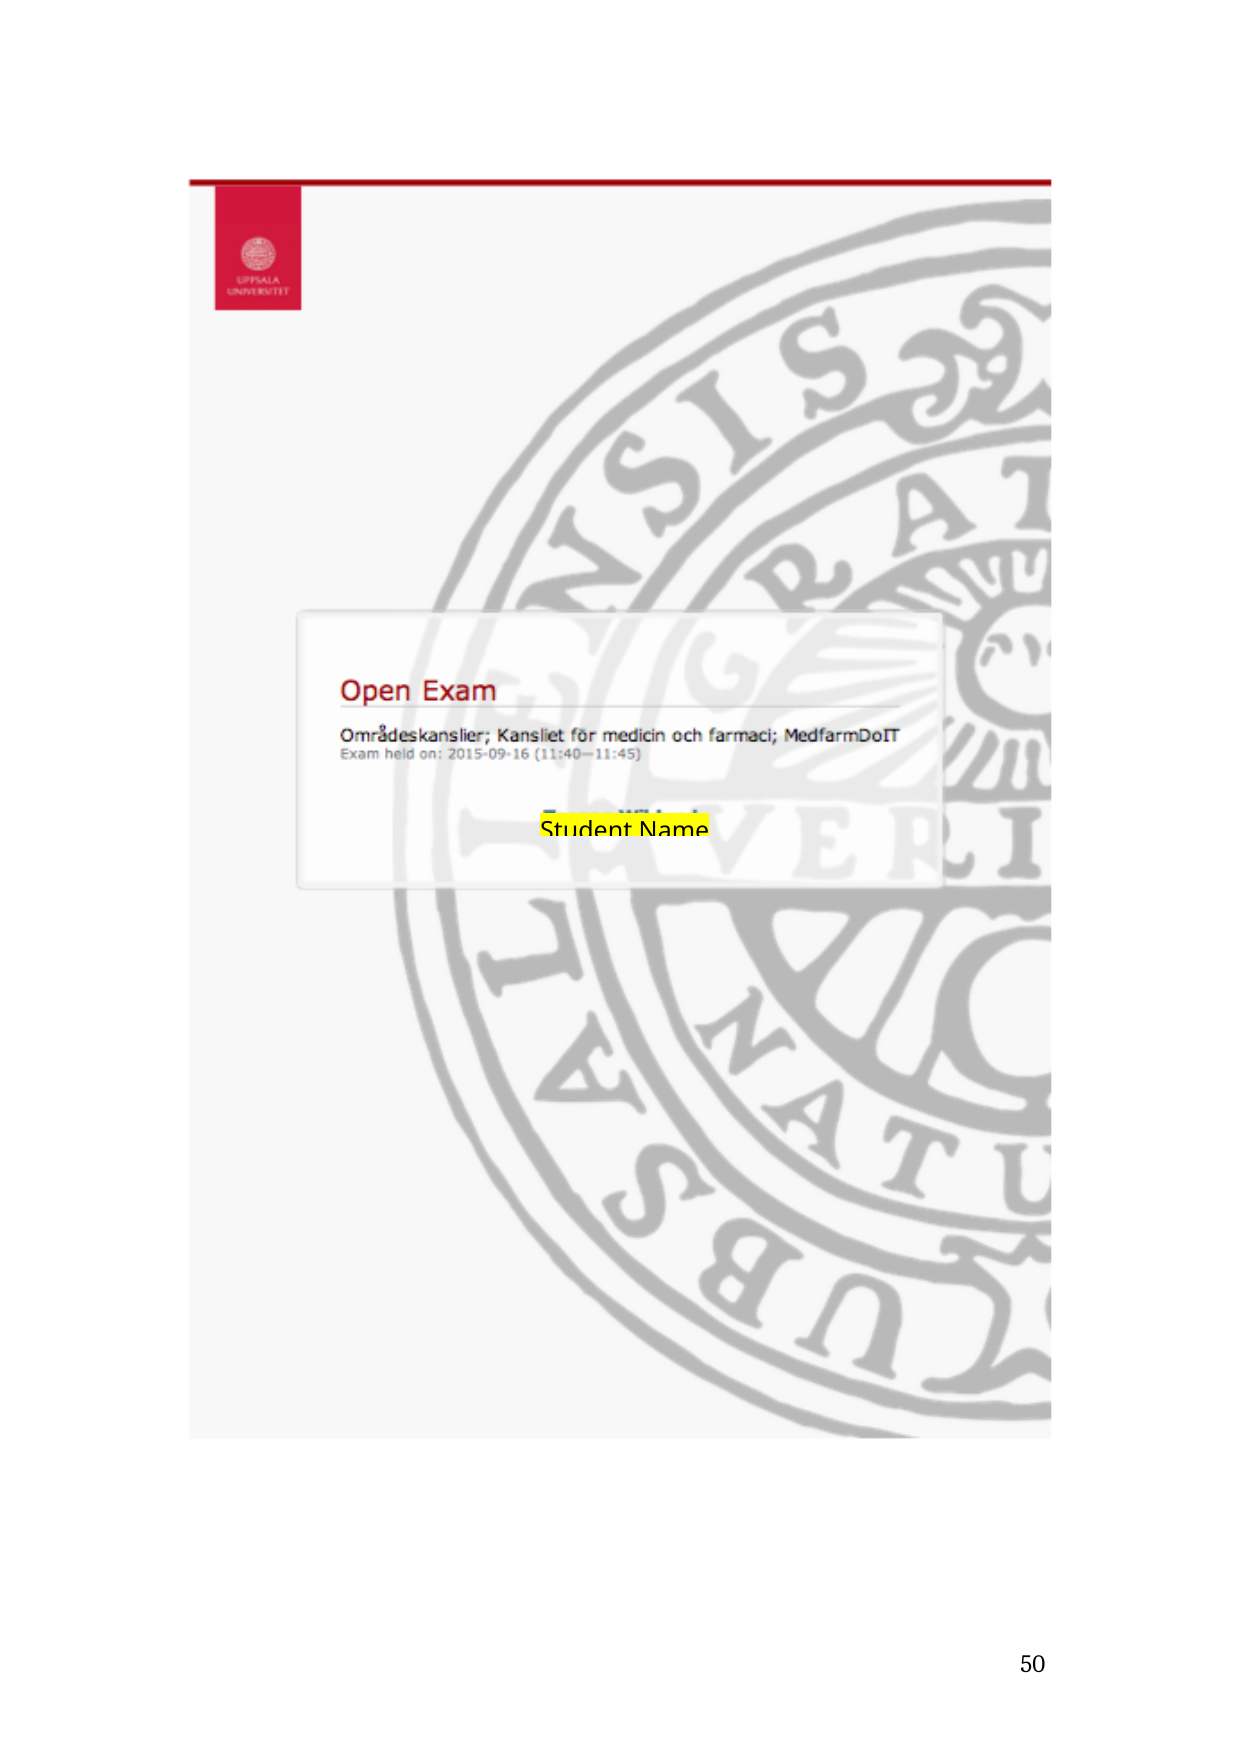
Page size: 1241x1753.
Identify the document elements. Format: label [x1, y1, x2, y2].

picture [187, 178, 1052, 1444]
